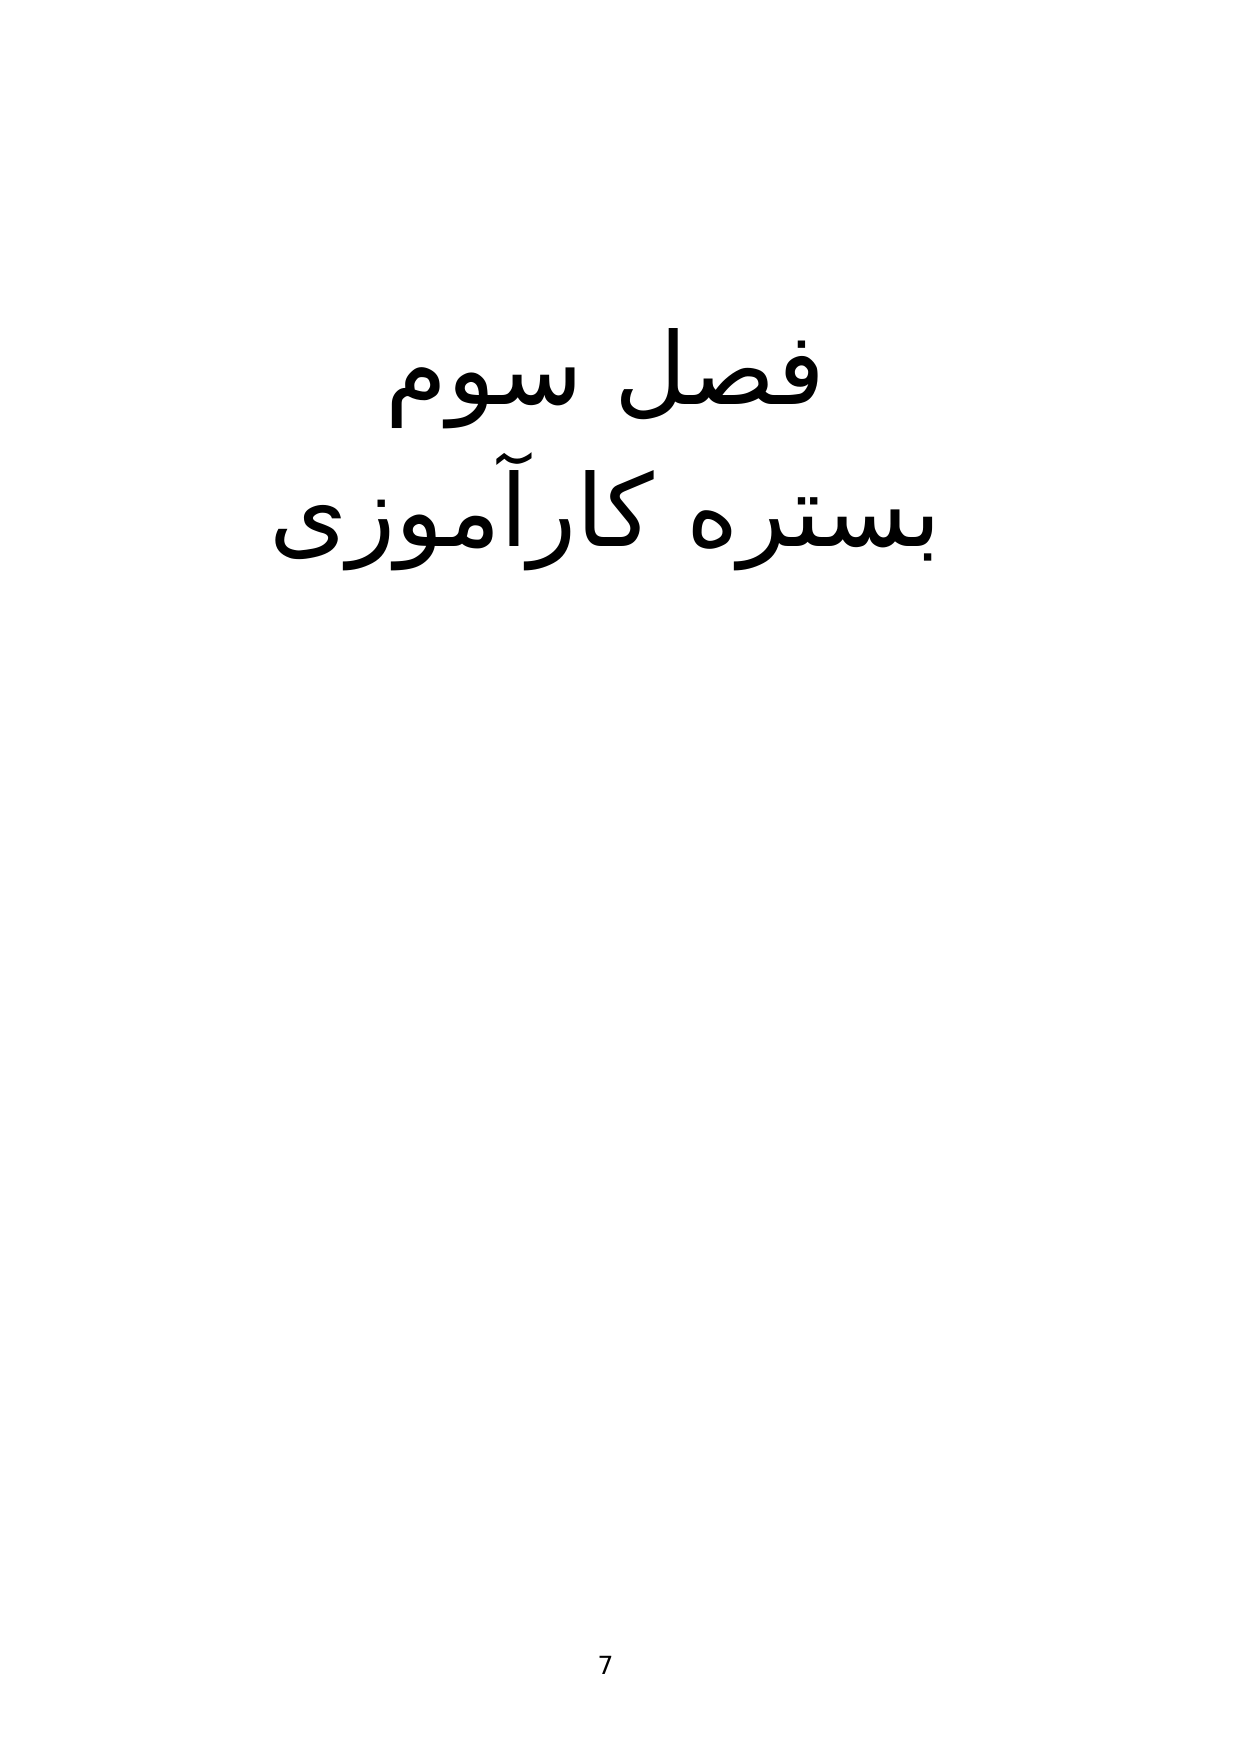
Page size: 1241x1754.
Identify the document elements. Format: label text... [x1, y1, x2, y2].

text بستره کارآموزی [148, 454, 1063, 570]
text فصل سوم [148, 311, 1063, 428]
